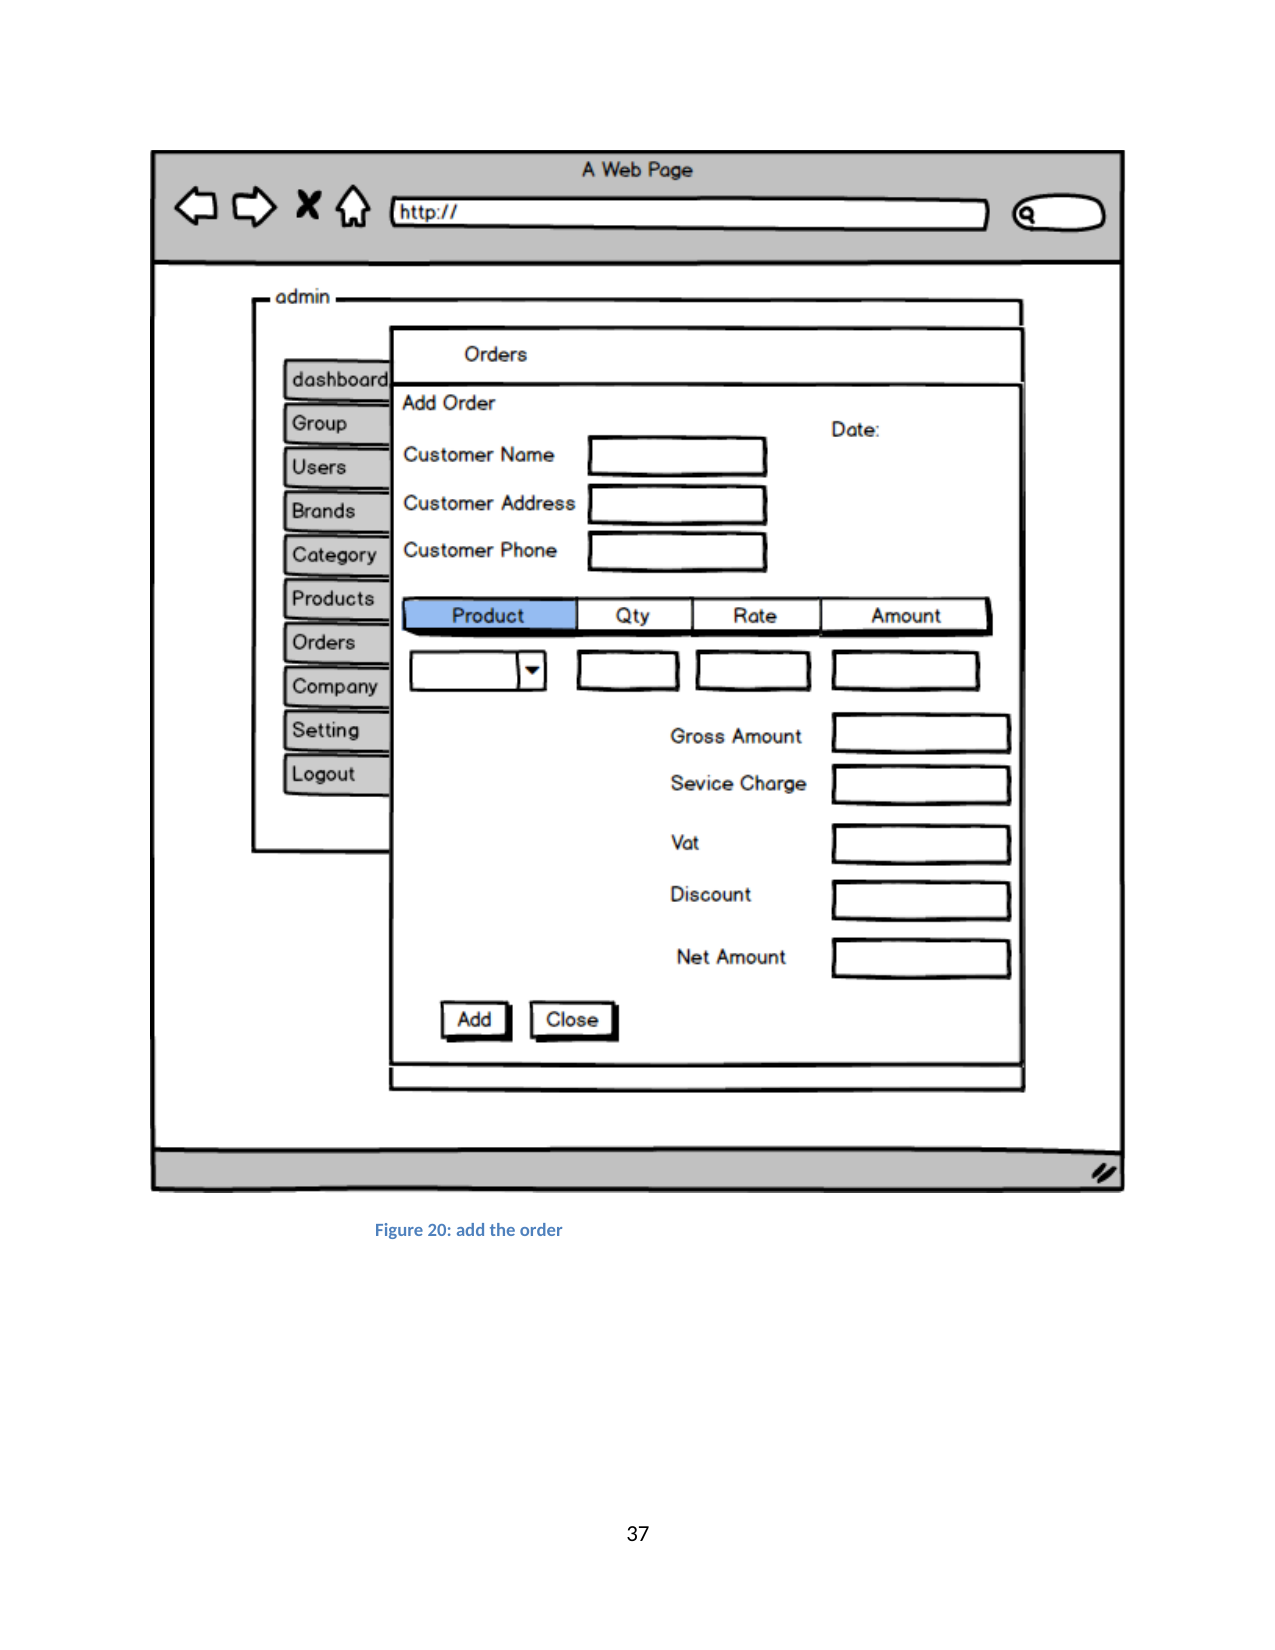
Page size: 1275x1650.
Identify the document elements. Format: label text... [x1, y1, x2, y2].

picture [150, 150, 1125, 1193]
text Figure 20: add the order [300, 1218, 1125, 1241]
